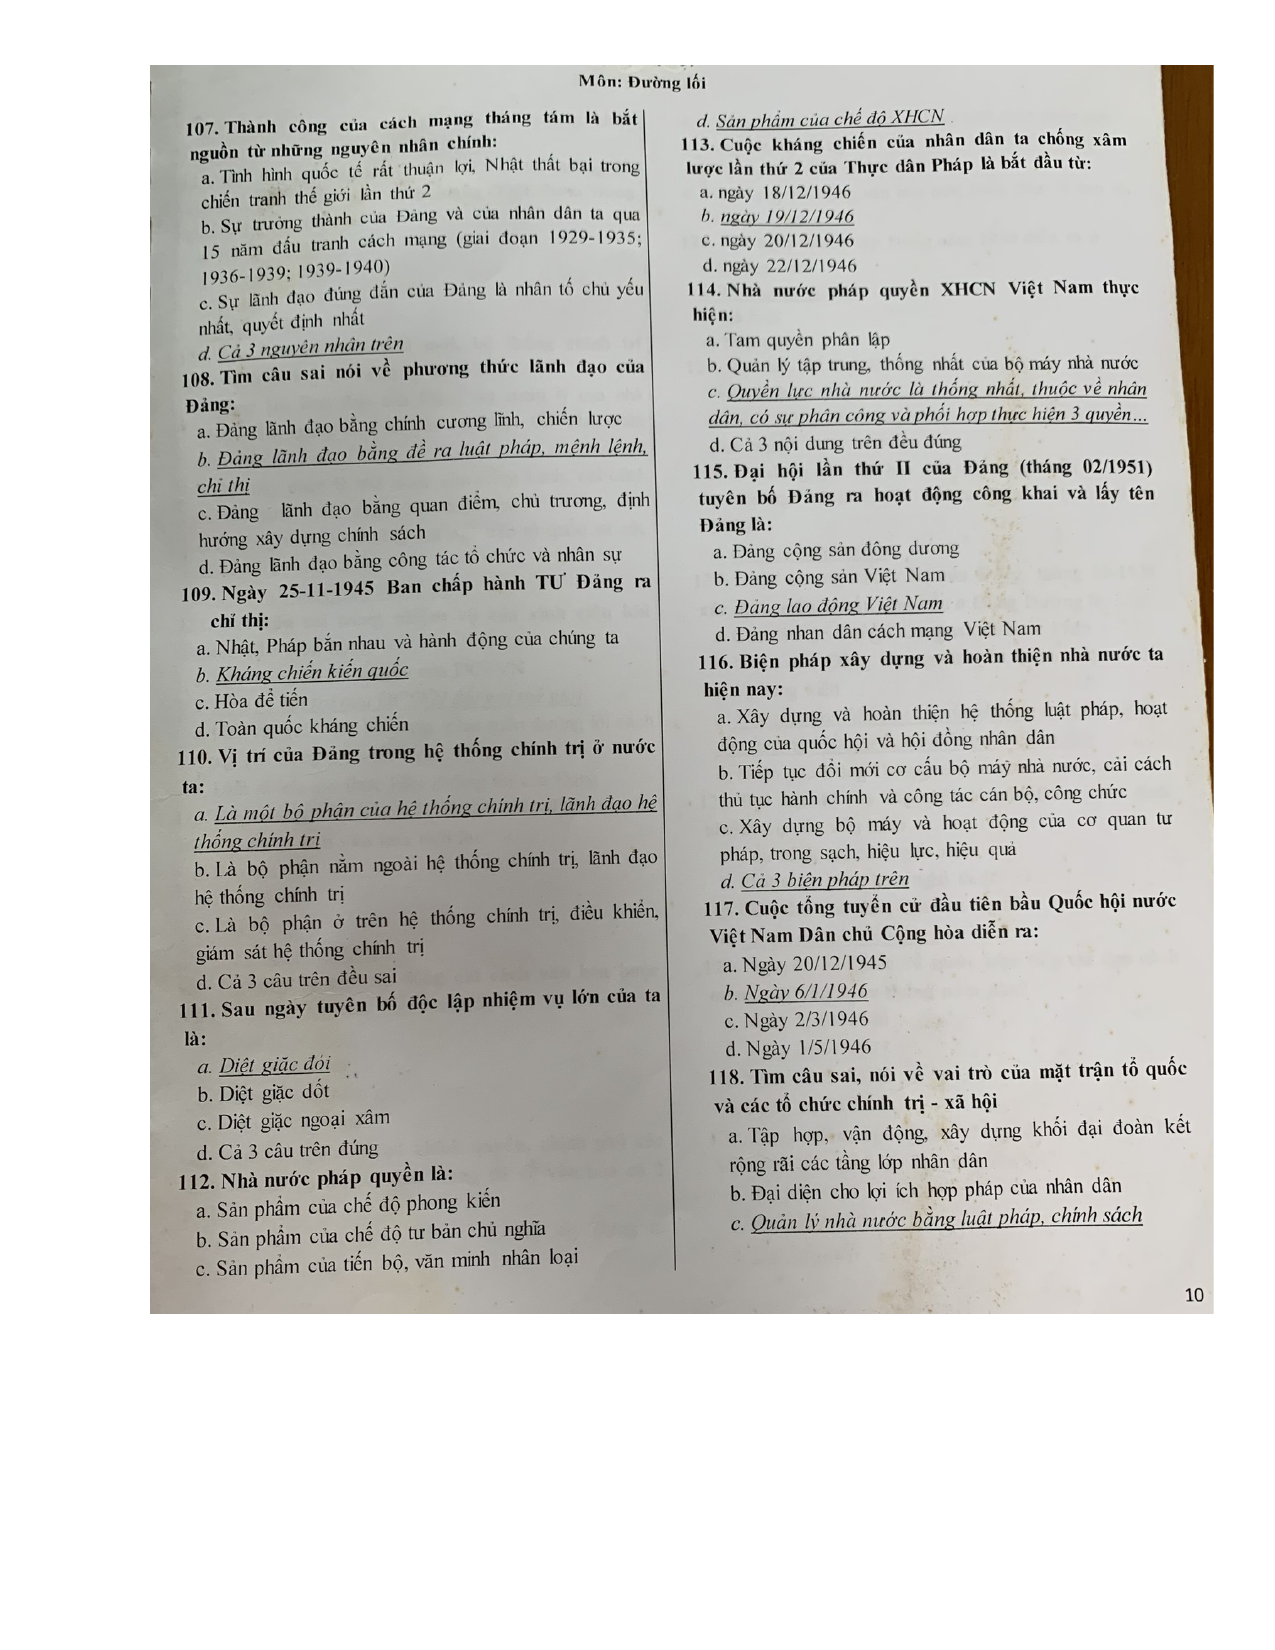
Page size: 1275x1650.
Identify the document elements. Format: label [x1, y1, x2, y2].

picture [150, 65, 1214, 1314]
